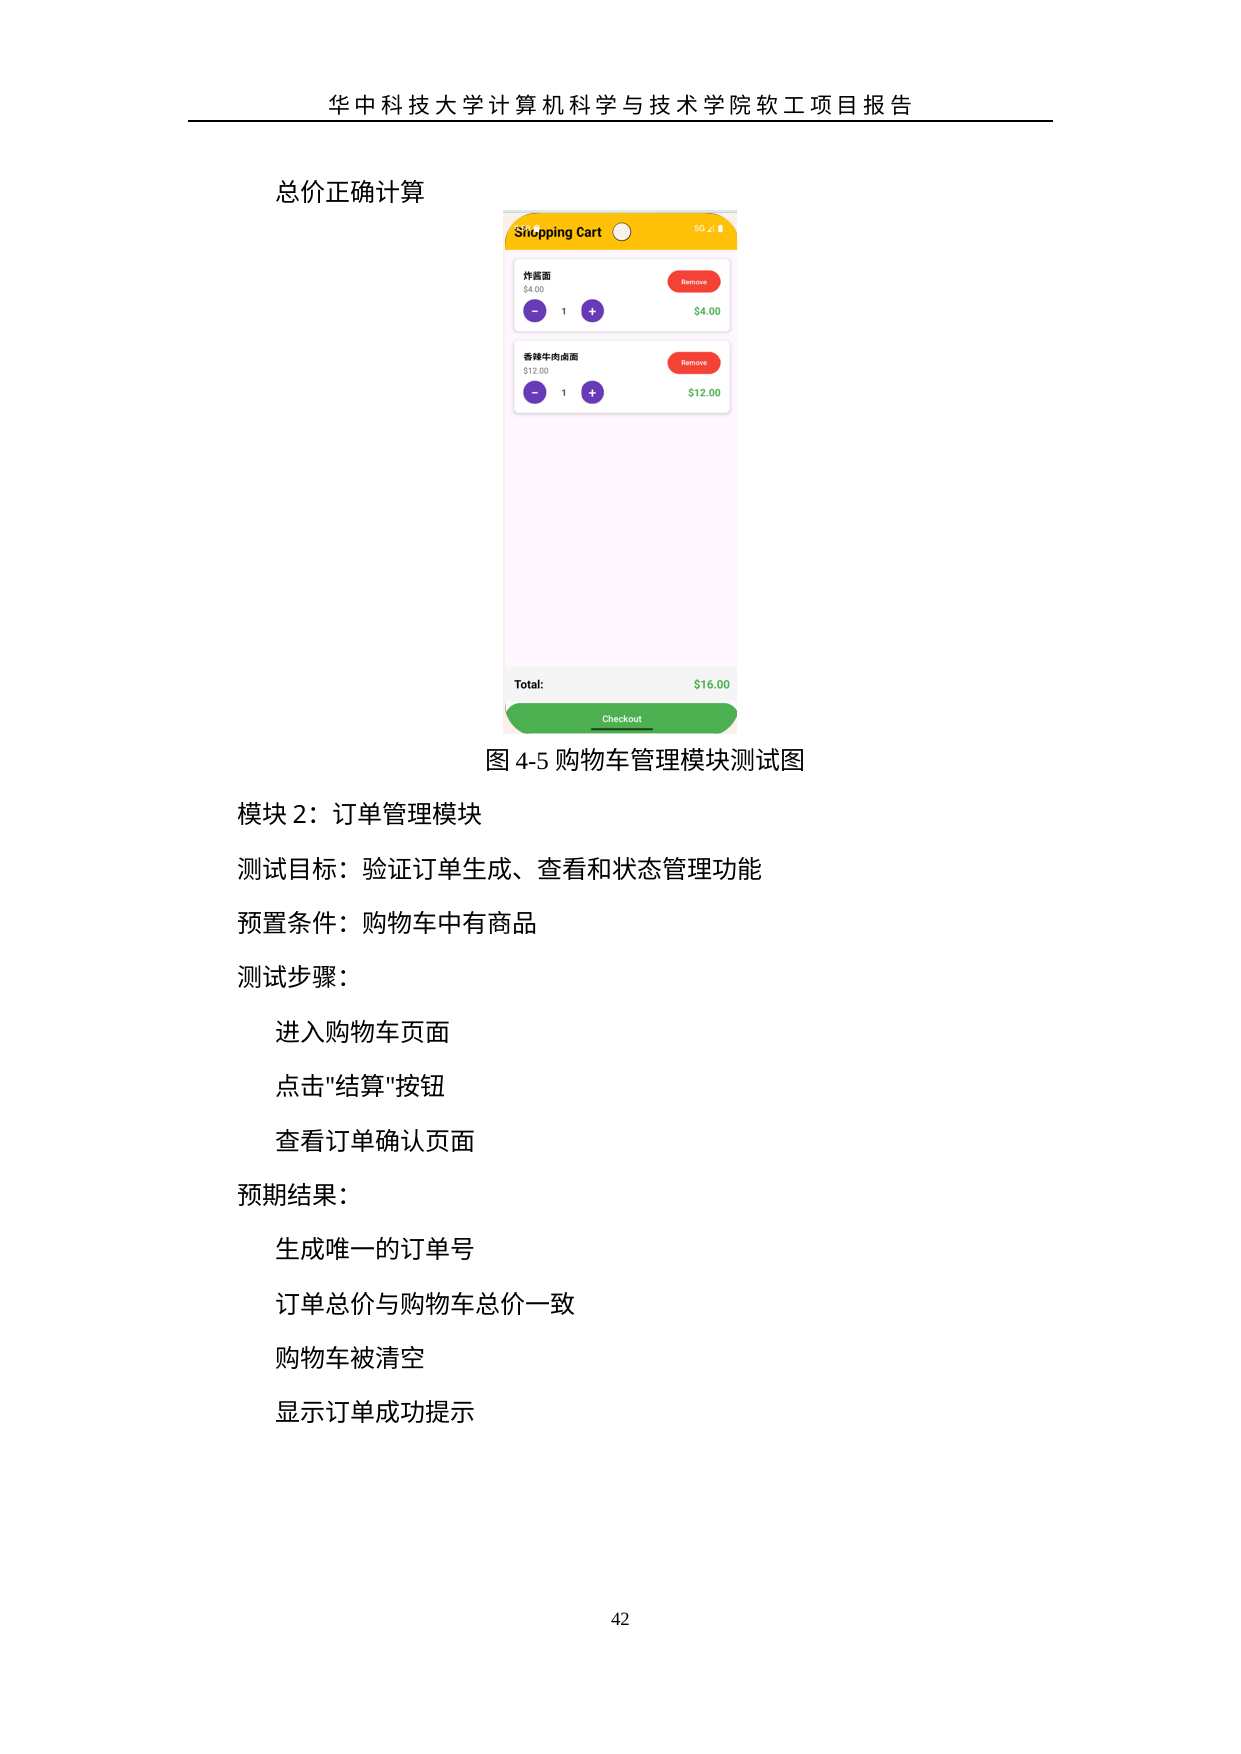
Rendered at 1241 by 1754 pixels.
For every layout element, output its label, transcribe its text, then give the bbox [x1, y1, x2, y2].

text 测试步骤： [187, 958, 1053, 994]
text 显示订单成功提示 [231, 1393, 1053, 1429]
text 点击"结算"按钮 [225, 1067, 1053, 1103]
text 模块2：订单管理模块 [187, 795, 1053, 831]
text 预置条件：购物车中有商品 [187, 903, 1053, 940]
text 测试目标：验证订单生成、查看和状态管理功能 [187, 849, 1053, 885]
text 总价正确计算 [225, 164, 1053, 211]
text 购物车被清空 [231, 1338, 1053, 1375]
text 预期结果： [187, 1175, 1053, 1212]
text 图4-5 购物车管理模块测试图 [187, 740, 1053, 777]
text 查看订单确认页面 [225, 1121, 1053, 1157]
text 进入购物车页面 [225, 1012, 1053, 1048]
picture [503, 210, 738, 734]
text 订单总价与购物车总价一致 [225, 1284, 1053, 1320]
text 生成唯一的订单号 [225, 1230, 1053, 1266]
